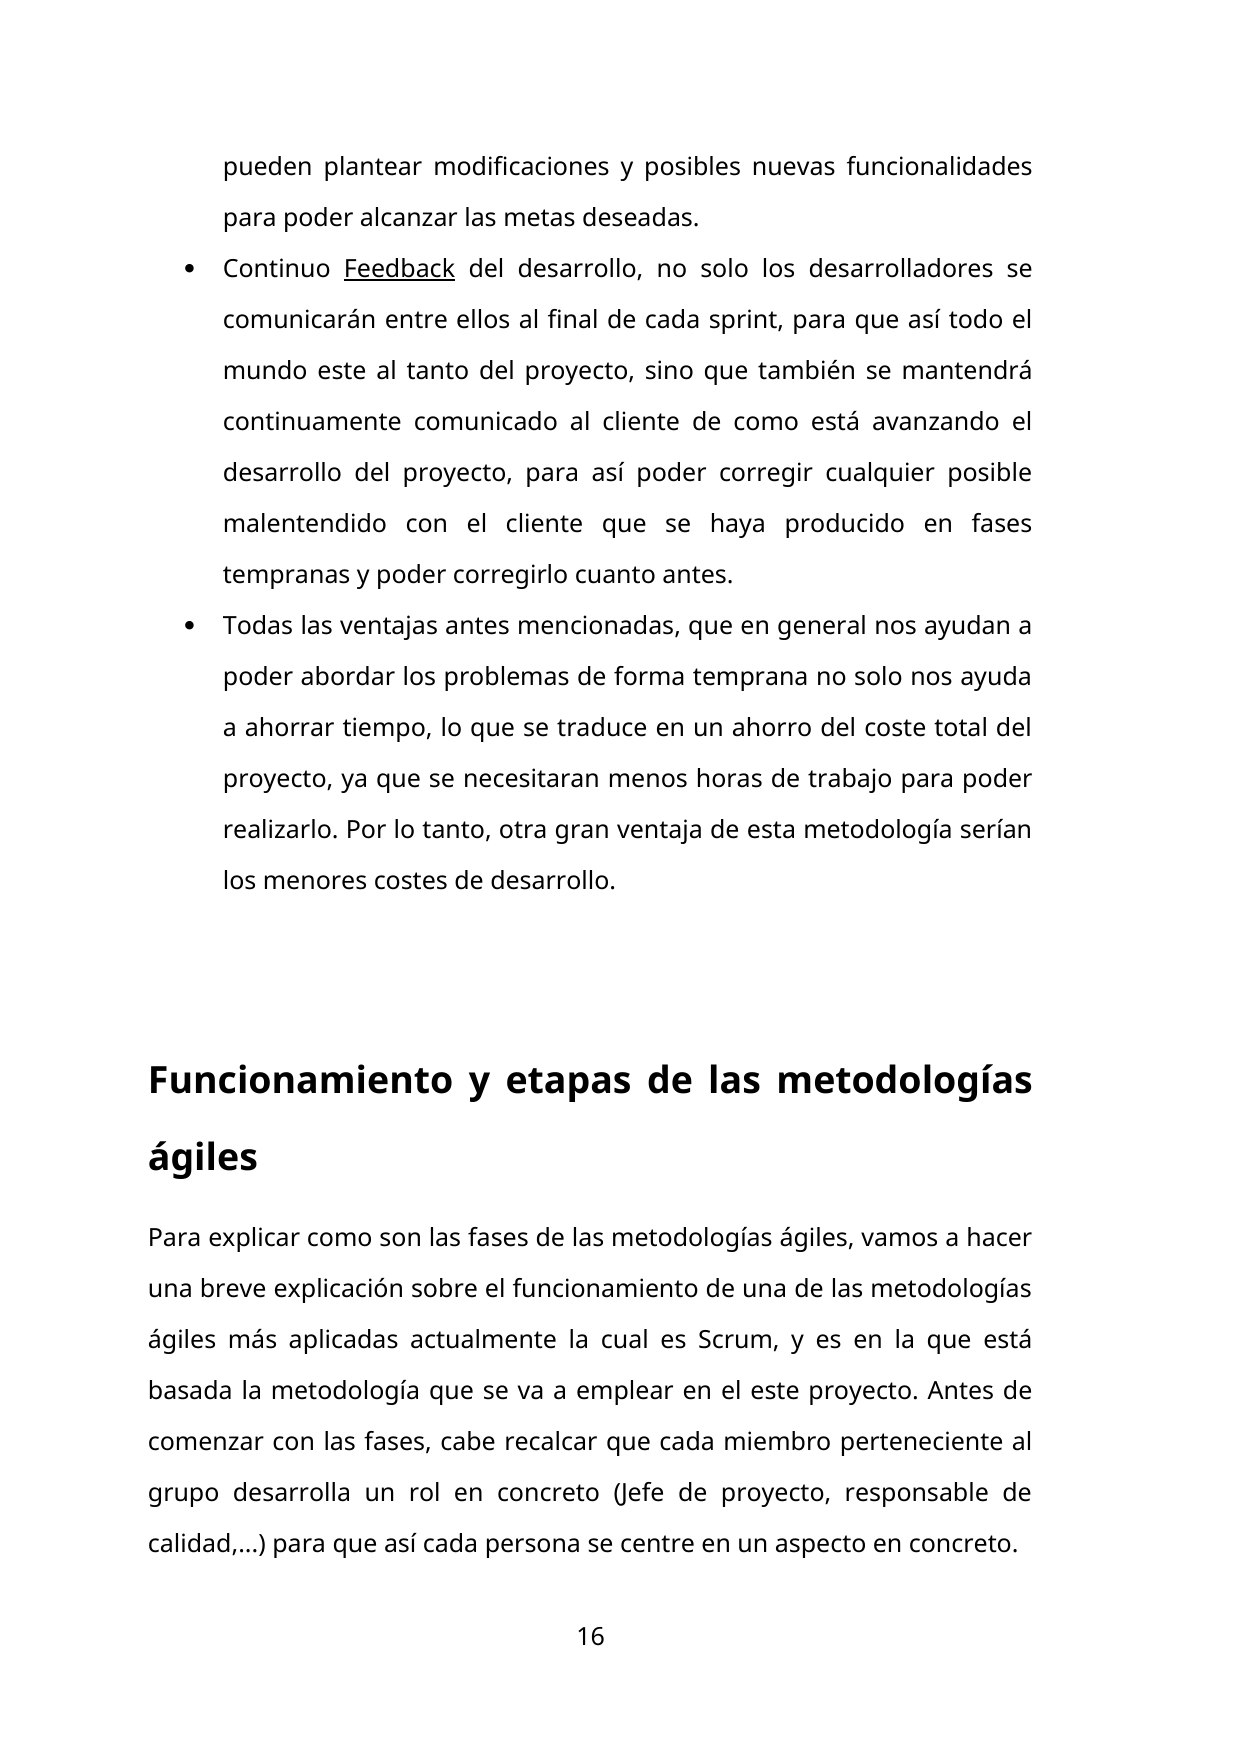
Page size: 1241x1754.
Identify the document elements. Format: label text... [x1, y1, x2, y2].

list Todas las ventajas antes mencionadas, que en general nos ayudan a poder abordar los problemas de forma temprana no solo nos ayuda a ahorrar tiempo, lo que se traduce en un ahorro del coste total del proyecto, ya que se necesitaran menos horas de trabajo para poder realizarlo. Por lo tanto, otra gran ventaja de esta metodología serían los menores costes de desarrollo. [185, 608, 1033, 897]
list Continuo Feedback del desarrollo, no solo los desarrolladores se comunicarán entre ellos al final de cada sprint, para que así todo el mundo este al tanto del proyecto, sino que también se mantendrá continuamente comunicado al cliente de como está avanzando el desarrollo del proyecto, para así poder corregir cualquier posible malentendido con el cliente que se haya producido en fases tempranas y poder corregirlo cuanto antes. [185, 250, 1033, 591]
text Para explicar como son las fases de las metodologías ágiles, vamos a hacer una breve explicación sobre el funcionamiento de una de las metodologías ágiles más aplicadas actualmente la cual es Scrum, y es en la que está basada la metodología que se va a emplear en el este proyecto. Antes de comenzar con las fases, cabe recalcar que cada miembro perteneciente al grupo desarrolla un rol en concreto (Jefe de proyecto, responsable de calidad,...) para que así cada persona se centre en un aspecto en concreto. [148, 1219, 1033, 1559]
text Funcionamiento y etapas de las metodologías ágiles [148, 1053, 1033, 1181]
